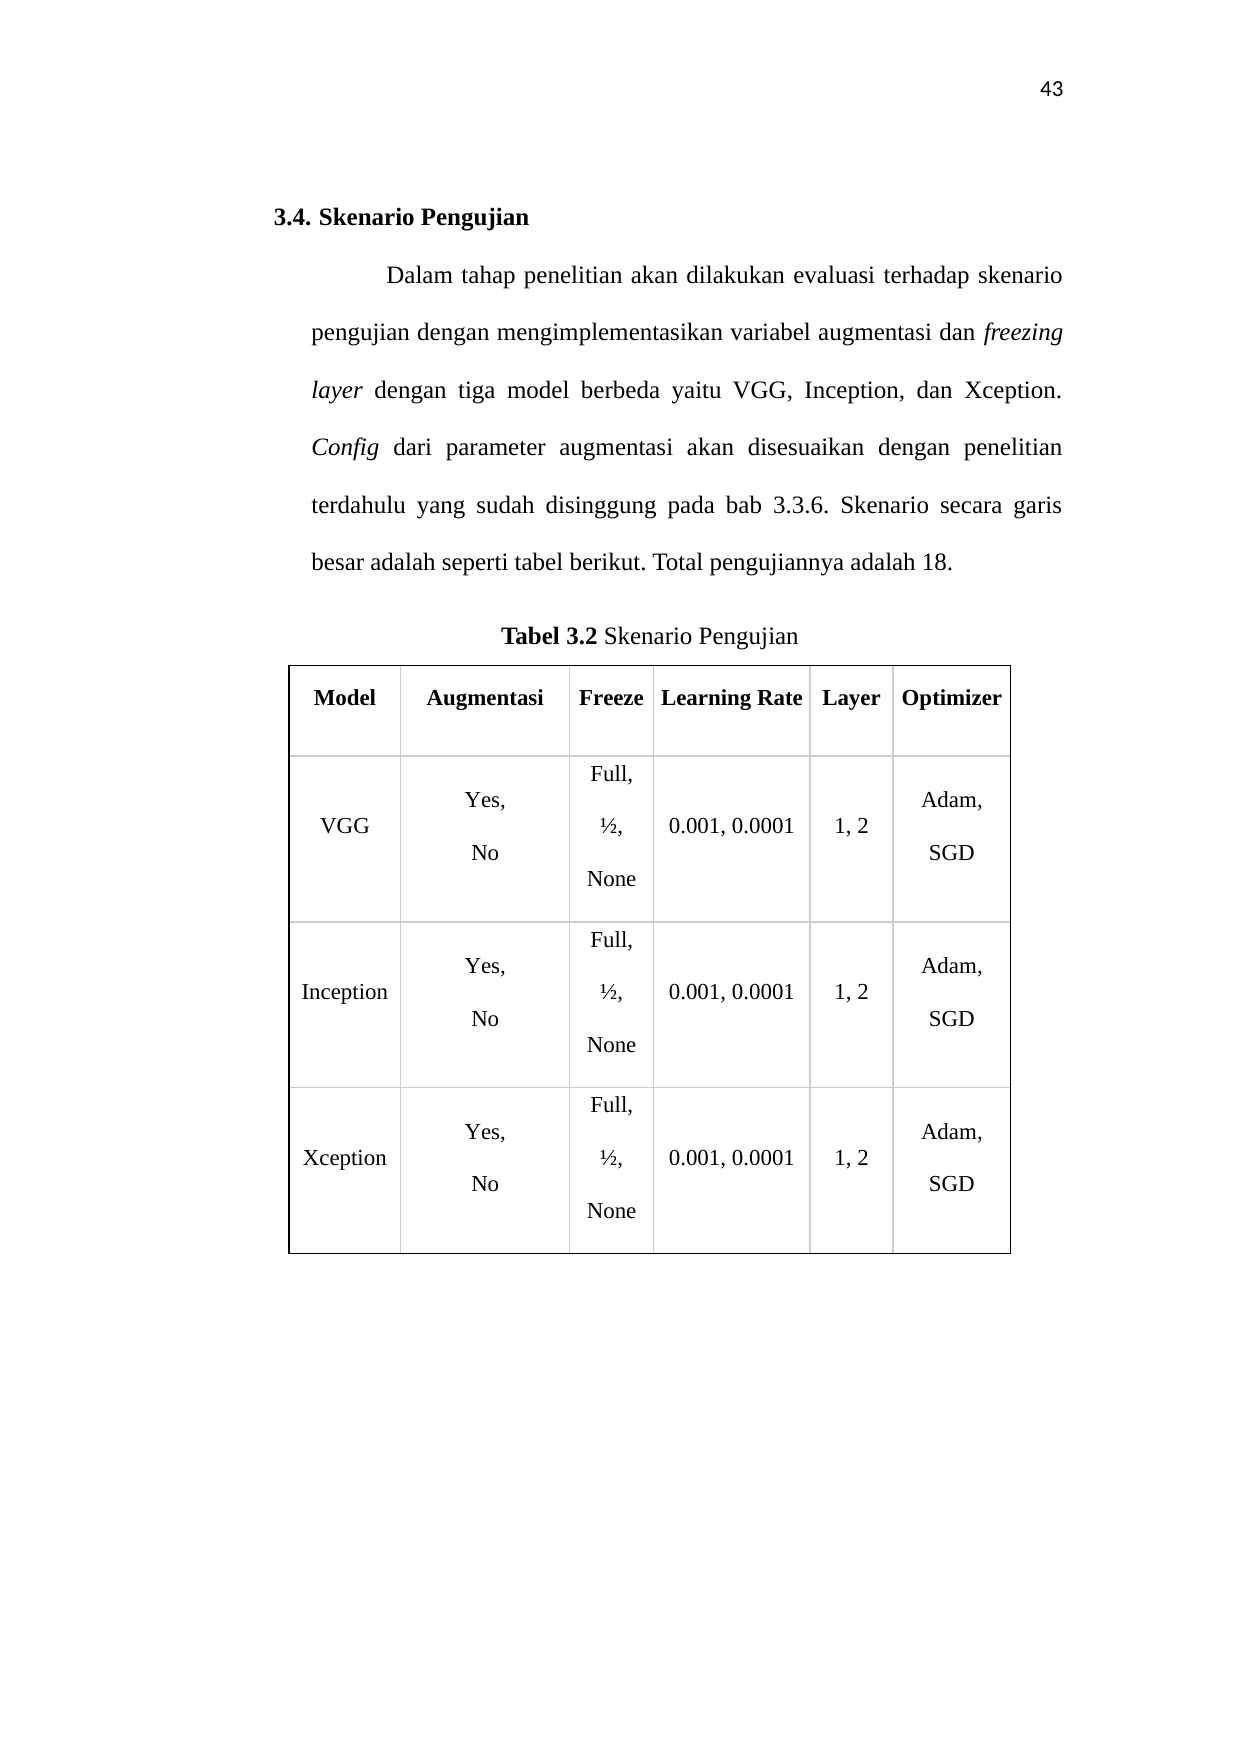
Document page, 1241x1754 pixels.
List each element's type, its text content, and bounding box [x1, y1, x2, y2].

table_cell 1, 2 [811, 923, 892, 1087]
table_cell Inception [290, 923, 400, 1087]
table_cell Full, ½, None [570, 757, 653, 921]
table_header Optimizer [894, 666, 1010, 755]
table_cell 0.001, 0.0001 [654, 757, 809, 921]
table_cell 0.001, 0.0001 [654, 1088, 809, 1253]
table_cell 0.001, 0.0001 [654, 923, 809, 1087]
table_header Learning Rate [654, 666, 809, 755]
table_cell 1, 2 [811, 757, 892, 921]
table_cell Adam, SGD [894, 757, 1010, 921]
table_cell VGG [290, 757, 400, 921]
table_header Model [290, 666, 400, 755]
table_cell 1, 2 [811, 1088, 892, 1253]
table_header Layer [811, 666, 892, 755]
table_cell Yes, No [401, 757, 569, 921]
list Dalam tahap penelitian akan dilakukan evaluasi terhadap skenario pengujian dengan mengimplementasikan variabel augmentasi dan freezing layer dengan tiga model berbeda yaitu VGG, Inception, dan Xception. Config dari parameter augmentasi akan disesuaikan dengan penelitian terdahulu yang sudah disinggung pada bab 3.3.6. Skenario secara garis besar adalah seperti tabel berikut. Total pengujiannya adalah 18. [311, 260, 1063, 576]
table_cell Yes, No [401, 1088, 569, 1253]
table_cell Full, ½, None [570, 1088, 653, 1253]
table_header Freeze [570, 666, 653, 755]
table_cell Xception [290, 1088, 400, 1253]
subtitle Skenario Pengujian [274, 202, 1063, 231]
table_cell Yes, No [401, 923, 569, 1087]
table_cell Adam, SGD [894, 1088, 1010, 1253]
table_cell Full, ½, None [570, 923, 653, 1087]
table_header Augmentasi [401, 666, 569, 755]
table_cell Adam, SGD [894, 923, 1010, 1087]
